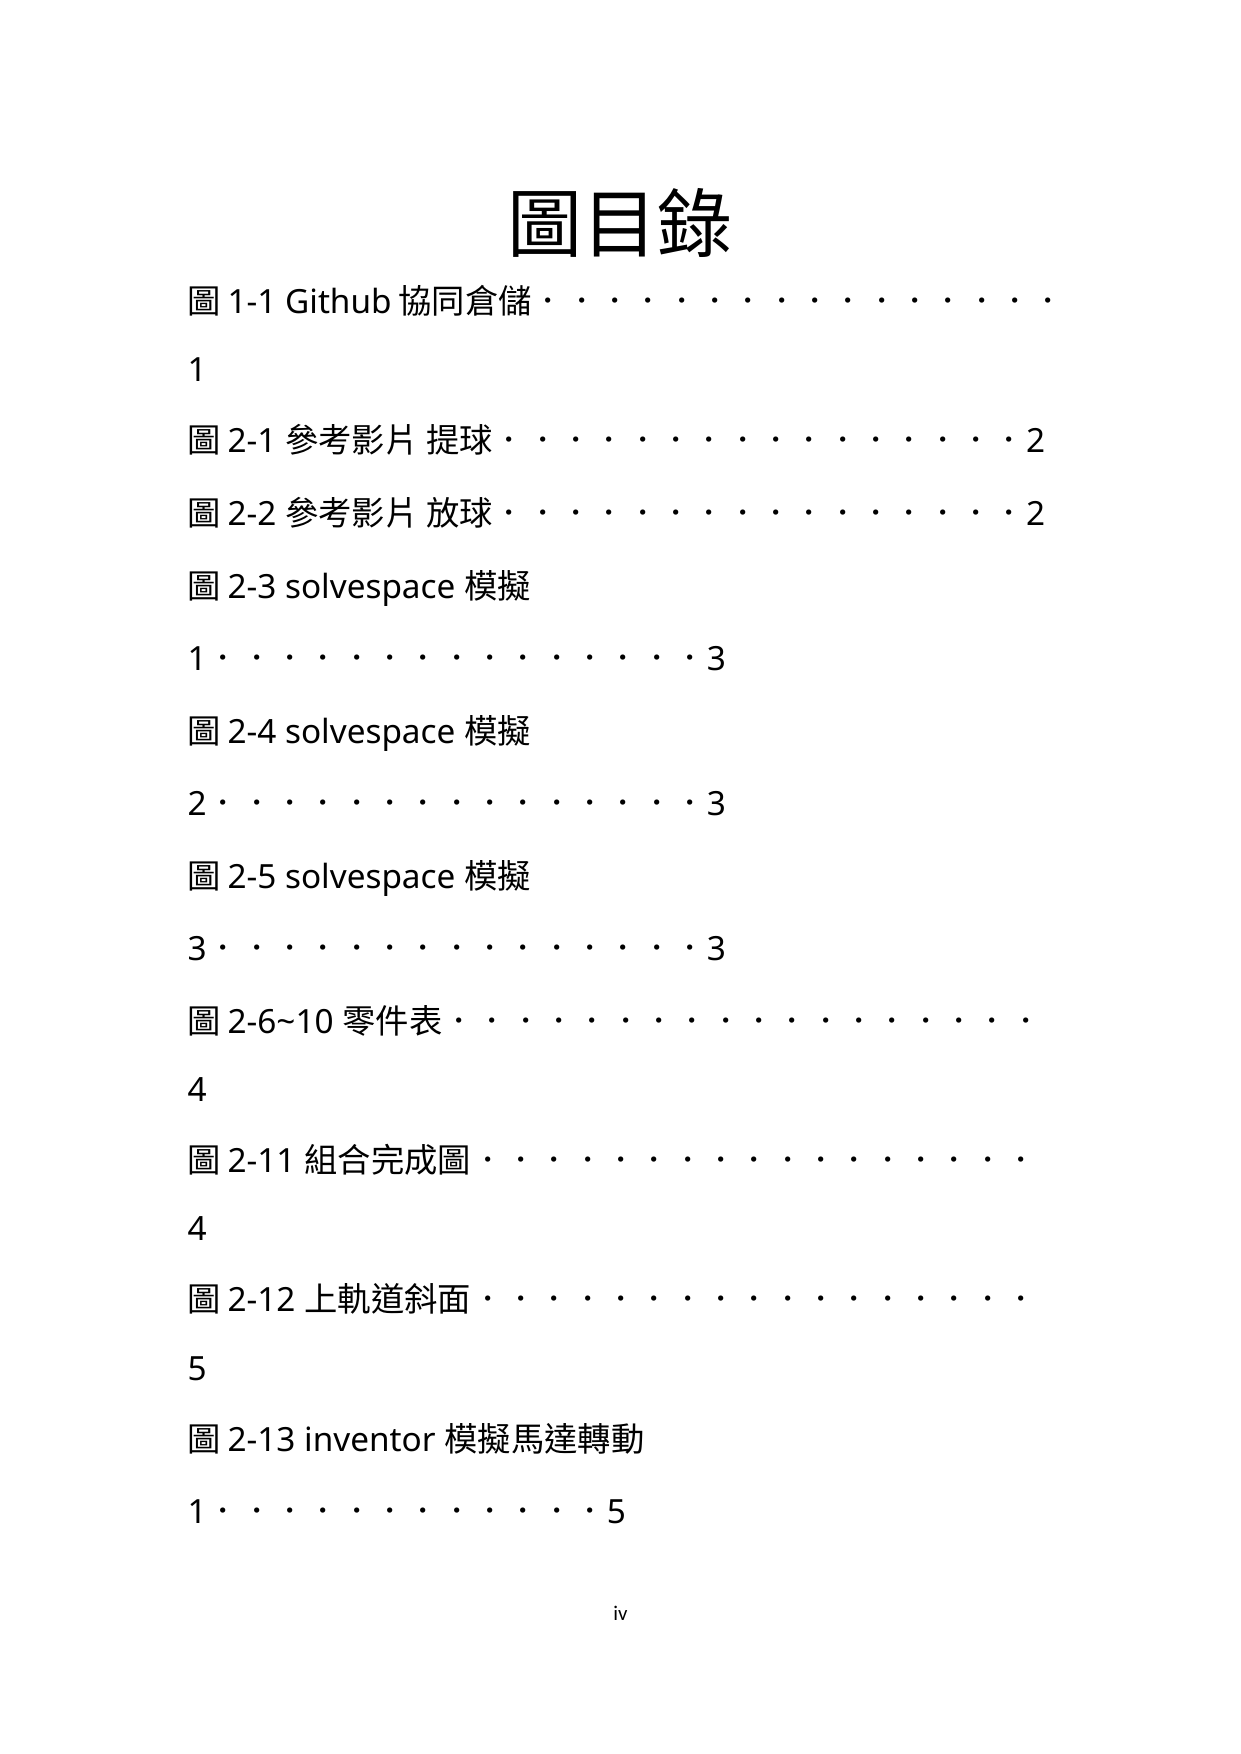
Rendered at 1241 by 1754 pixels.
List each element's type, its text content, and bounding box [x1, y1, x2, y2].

text 圖2-12 上軌道斜面．．．．．．．．．．．．．．．．．5 [187, 1273, 1053, 1390]
text 圖1-1 Github協同倉儲．．．．．．．．．．．．．．．．1 [187, 275, 1053, 391]
text 圖目錄 [187, 162, 1053, 275]
text 圖2-5 solvespace 模擬 3．．．．．．．．．．．．．．．3 [187, 849, 1053, 971]
text 圖2-13 inventor 模擬馬達轉動1．．．．．．．．．．．．5 [187, 1412, 1053, 1533]
text 圖2-6~10 零件表．．．．．．．．．．．．．．．．．．4 [187, 995, 1053, 1111]
text 圖2-4 solvespace 模擬 2．．．．．．．．．．．．．．．3 [187, 704, 1053, 825]
text 圖2-11 組合完成圖．．．．．．．．．．．．．．．．．4 [187, 1134, 1053, 1251]
text 圖2-2 參考影片 放球．．．．．．．．．．．．．．．．2 [187, 487, 1053, 535]
text 圖2-3 solvespace 模擬 1．．．．．．．．．．．．．．．3 [187, 559, 1053, 680]
text 圖2-1 參考影片 提球．．．．．．．．．．．．．．．．2 [187, 414, 1053, 463]
